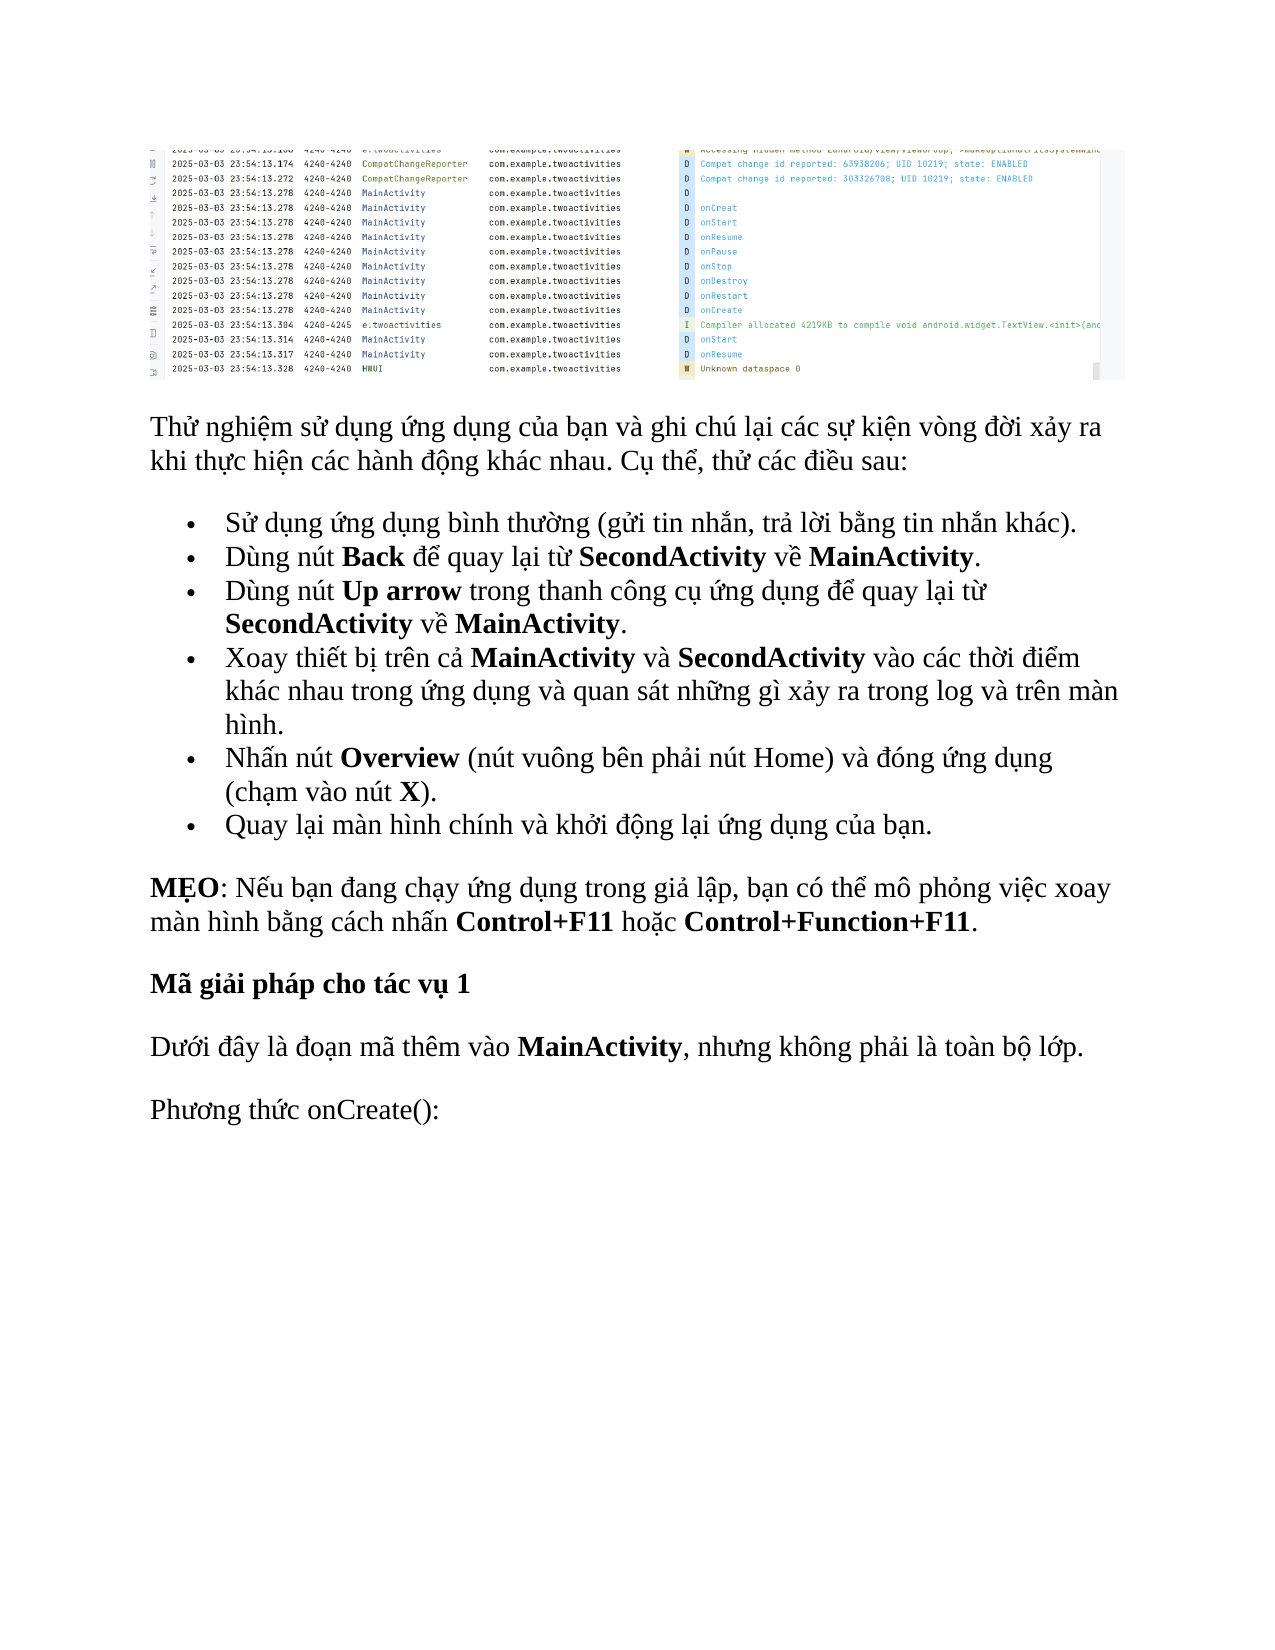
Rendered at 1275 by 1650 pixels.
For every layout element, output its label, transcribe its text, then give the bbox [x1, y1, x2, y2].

text Thử nghiệm sử dụng ứng dụng của bạn và ghi chú lại các sự kiện vòng đời xảy ra khi thực hiện các hành động khác nhau. Cụ thể, thử các điều sau: [150, 409, 1125, 476]
text Phương thức onCreate(): [150, 1092, 1125, 1125]
text MẸO: Nếu bạn đang chạy ứng dụng trong giả lập, bạn có thể mô phỏng việc xoay màn hình bằng cách nhấn Control+F11 hoặc Control+Function+F11. [150, 870, 1125, 937]
picture [150, 150, 1125, 380]
list Quay lại màn hình chính và khởi động lại ứng dụng của bạn. [187, 807, 1125, 841]
list Dùng nút Up arrow trong thanh công cụ ứng dụng để quay lại từ SecondActivity về MainActivity. [187, 573, 1125, 640]
list Sử dụng ứng dụng bình thường (gửi tin nhắn, trả lời bằng tin nhắn khác). [187, 506, 1125, 539]
text Dưới đây là đoạn mã thêm vào MainActivity, nhưng không phải là toàn bộ lớp. [150, 1029, 1125, 1063]
list Xoay thiết bị trên cả MainActivity và SecondActivity vào các thời điểm khác nhau trong ứng dụng và quan sát những gì xảy ra trong log và trên màn hình. [187, 640, 1125, 740]
list Dùng nút Back để quay lại từ SecondActivity về MainActivity. [187, 539, 1125, 573]
list Nhấn nút Overview (nút vuông bên phải nút Home) và đóng ứng dụng (chạm vào nút X). [187, 740, 1125, 807]
text Mã giải pháp cho tác vụ 1 [150, 966, 1125, 1000]
